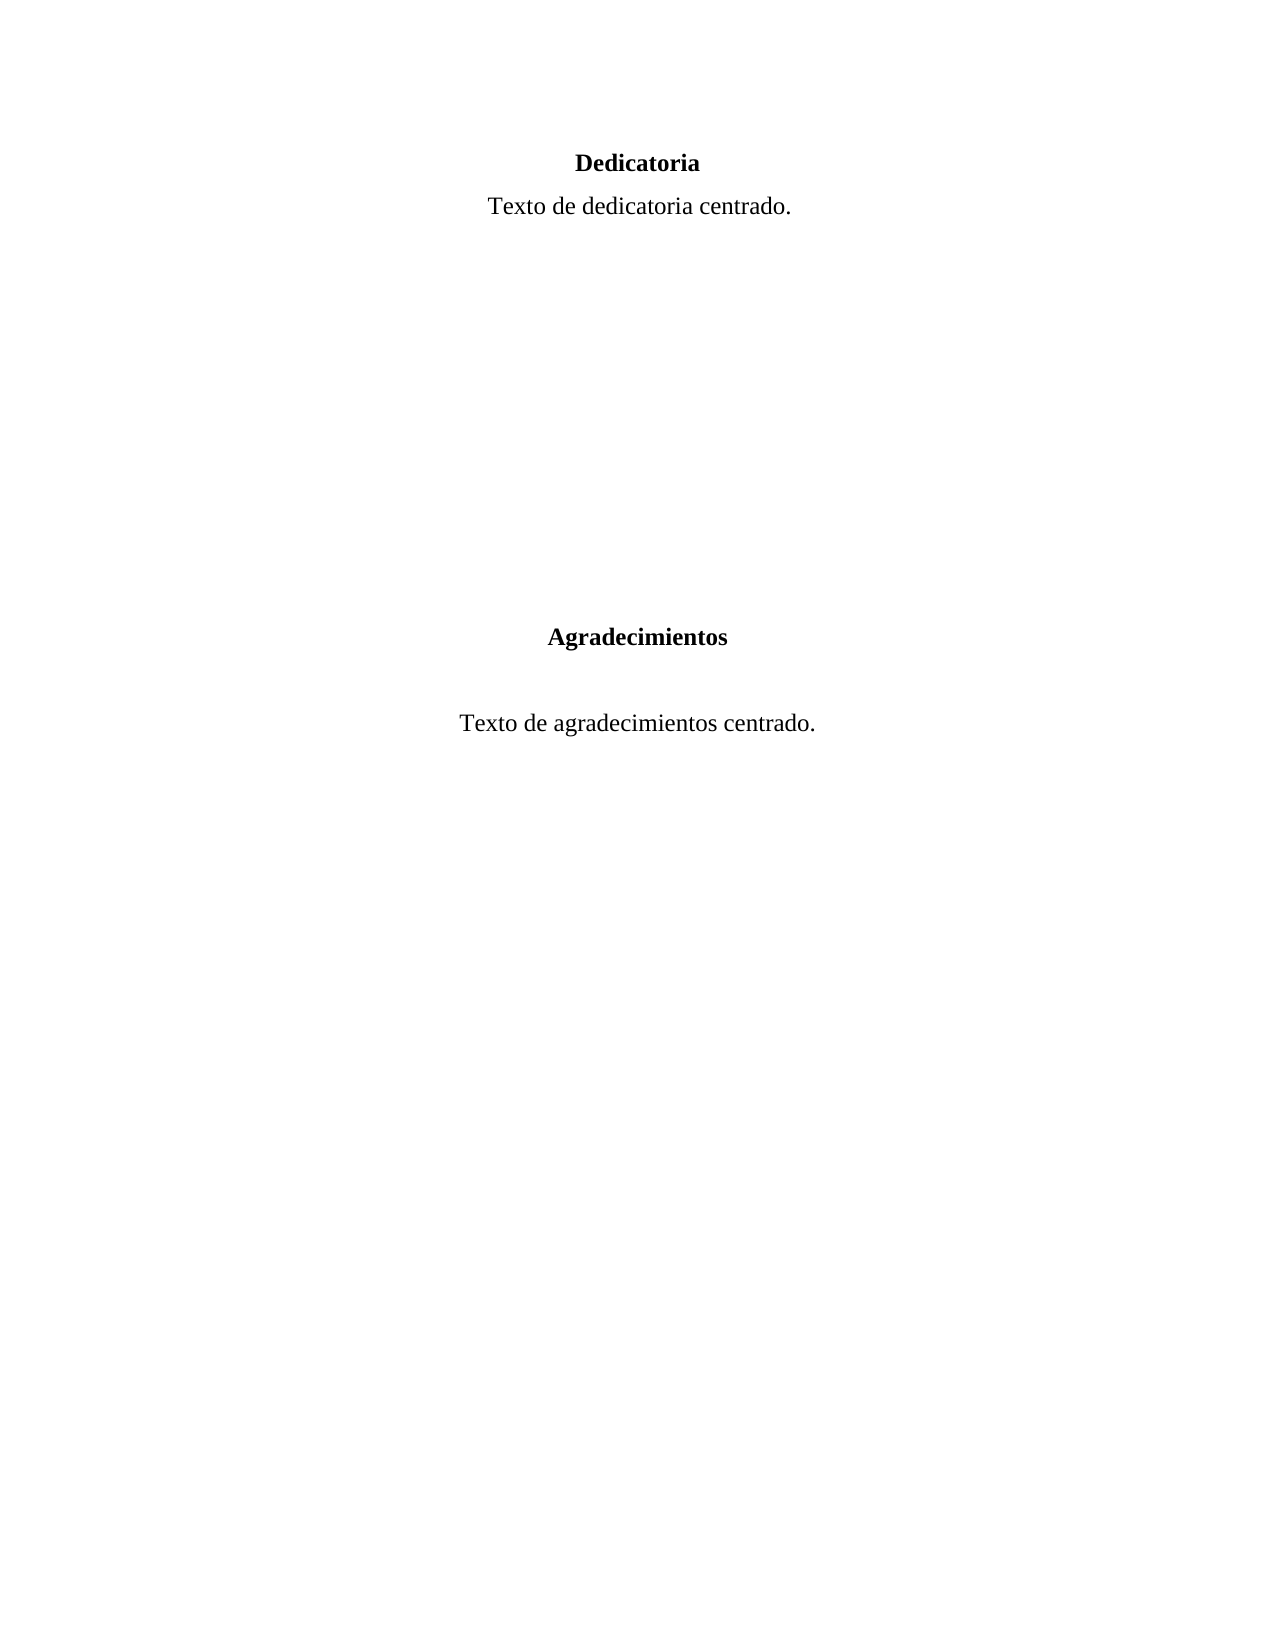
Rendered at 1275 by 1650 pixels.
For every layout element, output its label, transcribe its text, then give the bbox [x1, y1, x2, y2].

text Texto de agradecimientos centrado. [148, 708, 1127, 737]
text Dedicatoria [148, 148, 1127, 176]
text Agradecimientos [148, 622, 1127, 651]
text Texto de dedicatoria centrado. [148, 191, 1127, 219]
